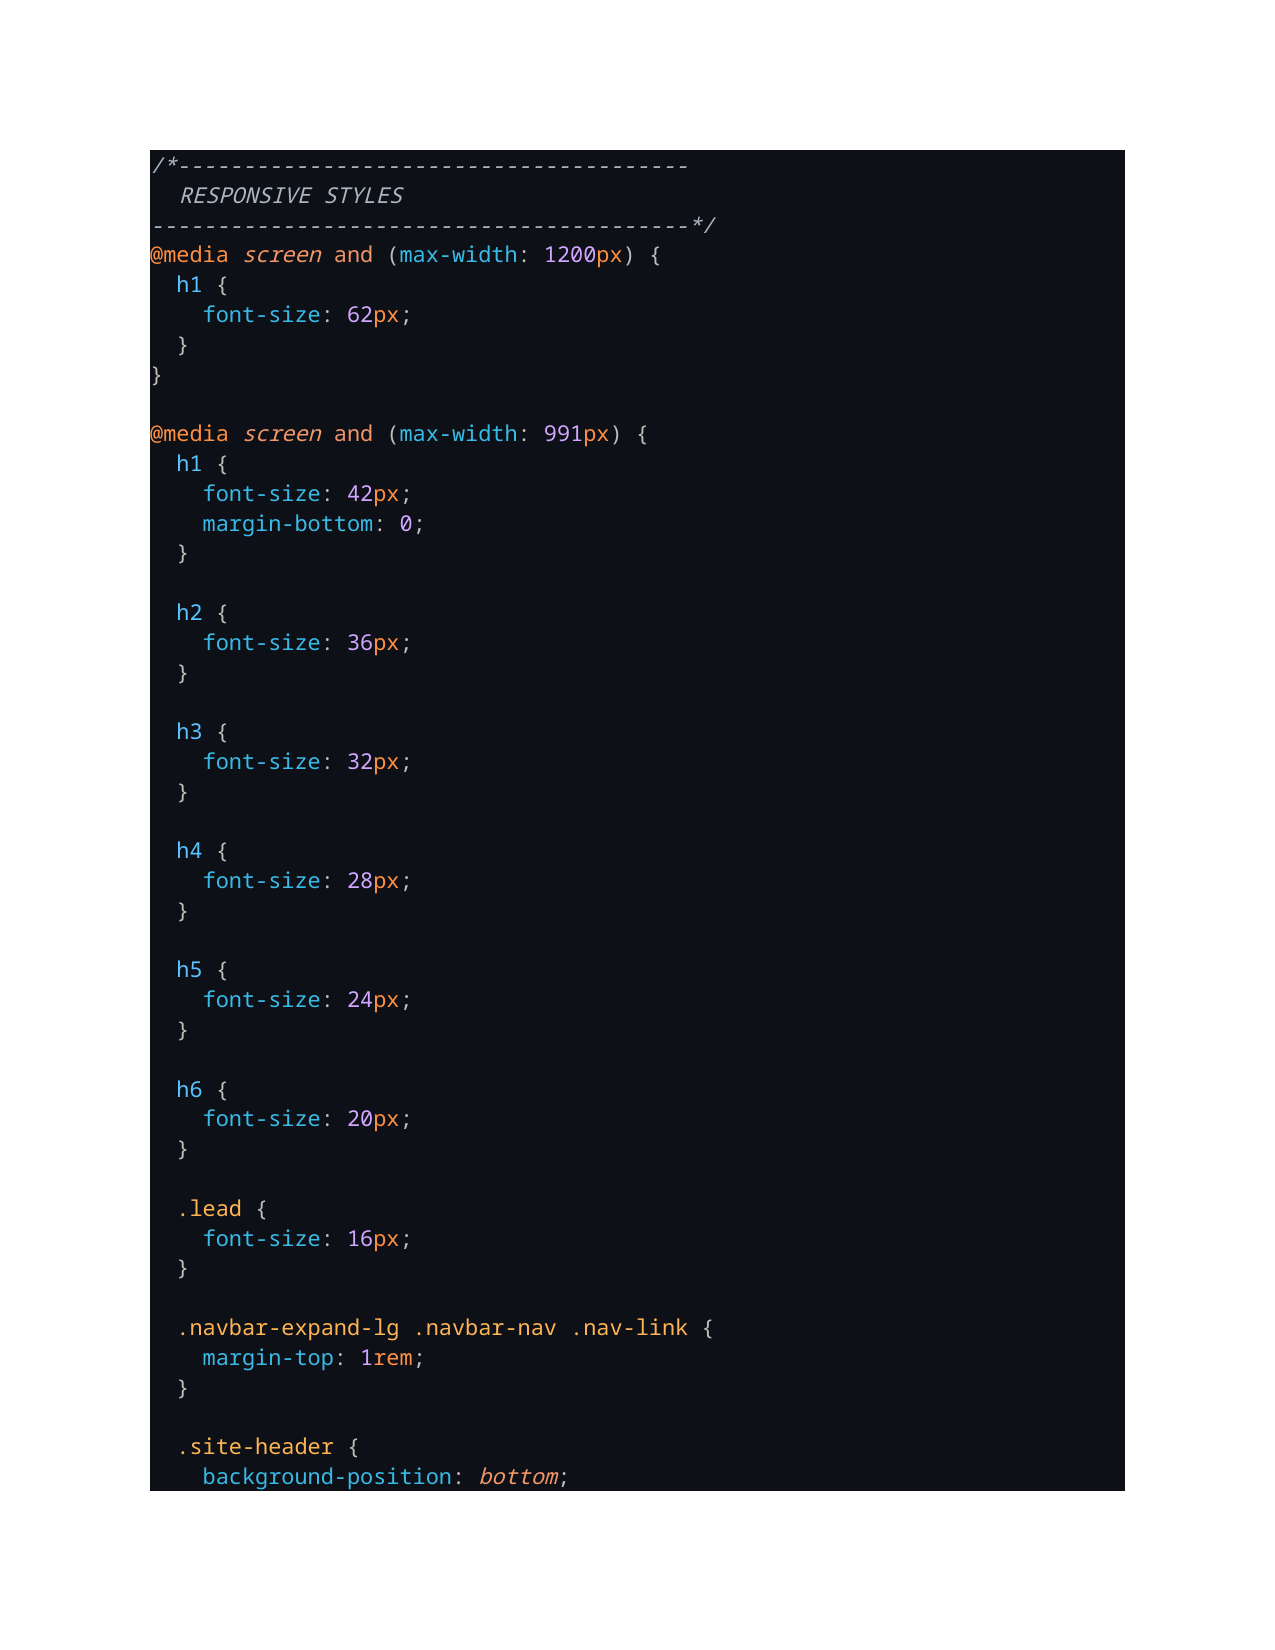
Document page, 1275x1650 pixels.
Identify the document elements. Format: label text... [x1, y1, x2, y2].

text } [150, 895, 1125, 924]
text font-size: 32px; [150, 746, 1125, 776]
text } [150, 329, 1125, 358]
text .navbar-expand-lg .navbar-nav .nav-link { [150, 1312, 1125, 1342]
text } [150, 1014, 1125, 1044]
text RESPONSIVE STYLES [150, 180, 1125, 209]
text h4 { [150, 835, 1125, 865]
text font-size: 24px; [150, 984, 1125, 1014]
text } [150, 1371, 1125, 1401]
text font-size: 16px; [150, 1222, 1125, 1252]
text @media screen and (max-width: 1200px) { [150, 239, 1125, 269]
text h2 { [150, 597, 1125, 627]
text h6 { [150, 1073, 1125, 1103]
text font-size: 42px; [150, 478, 1125, 507]
text } [150, 537, 1125, 567]
text h1 { [150, 448, 1125, 478]
text } [150, 358, 1125, 388]
text font-size: 36px; [150, 627, 1125, 656]
text /*--------------------------------------- [150, 150, 1125, 180]
text font-size: 20px; [150, 1103, 1125, 1133]
text @media screen and (max-width: 991px) { [150, 418, 1125, 448]
text h3 { [150, 716, 1125, 746]
text h1 { [150, 269, 1125, 299]
text } [150, 776, 1125, 805]
text -----------------------------------------*/ [150, 209, 1125, 239]
text background-position: bottom; [150, 1461, 1125, 1491]
text font-size: 28px; [150, 865, 1125, 895]
text font-size: 62px; [150, 299, 1125, 329]
text h5 { [150, 954, 1125, 984]
text margin-top: 1rem; [150, 1342, 1125, 1371]
text .lead { [150, 1193, 1125, 1222]
text margin-bottom: 0; [150, 507, 1125, 537]
text } [150, 1252, 1125, 1282]
text .site-header { [150, 1431, 1125, 1461]
text } [150, 1133, 1125, 1163]
text } [150, 656, 1125, 686]
